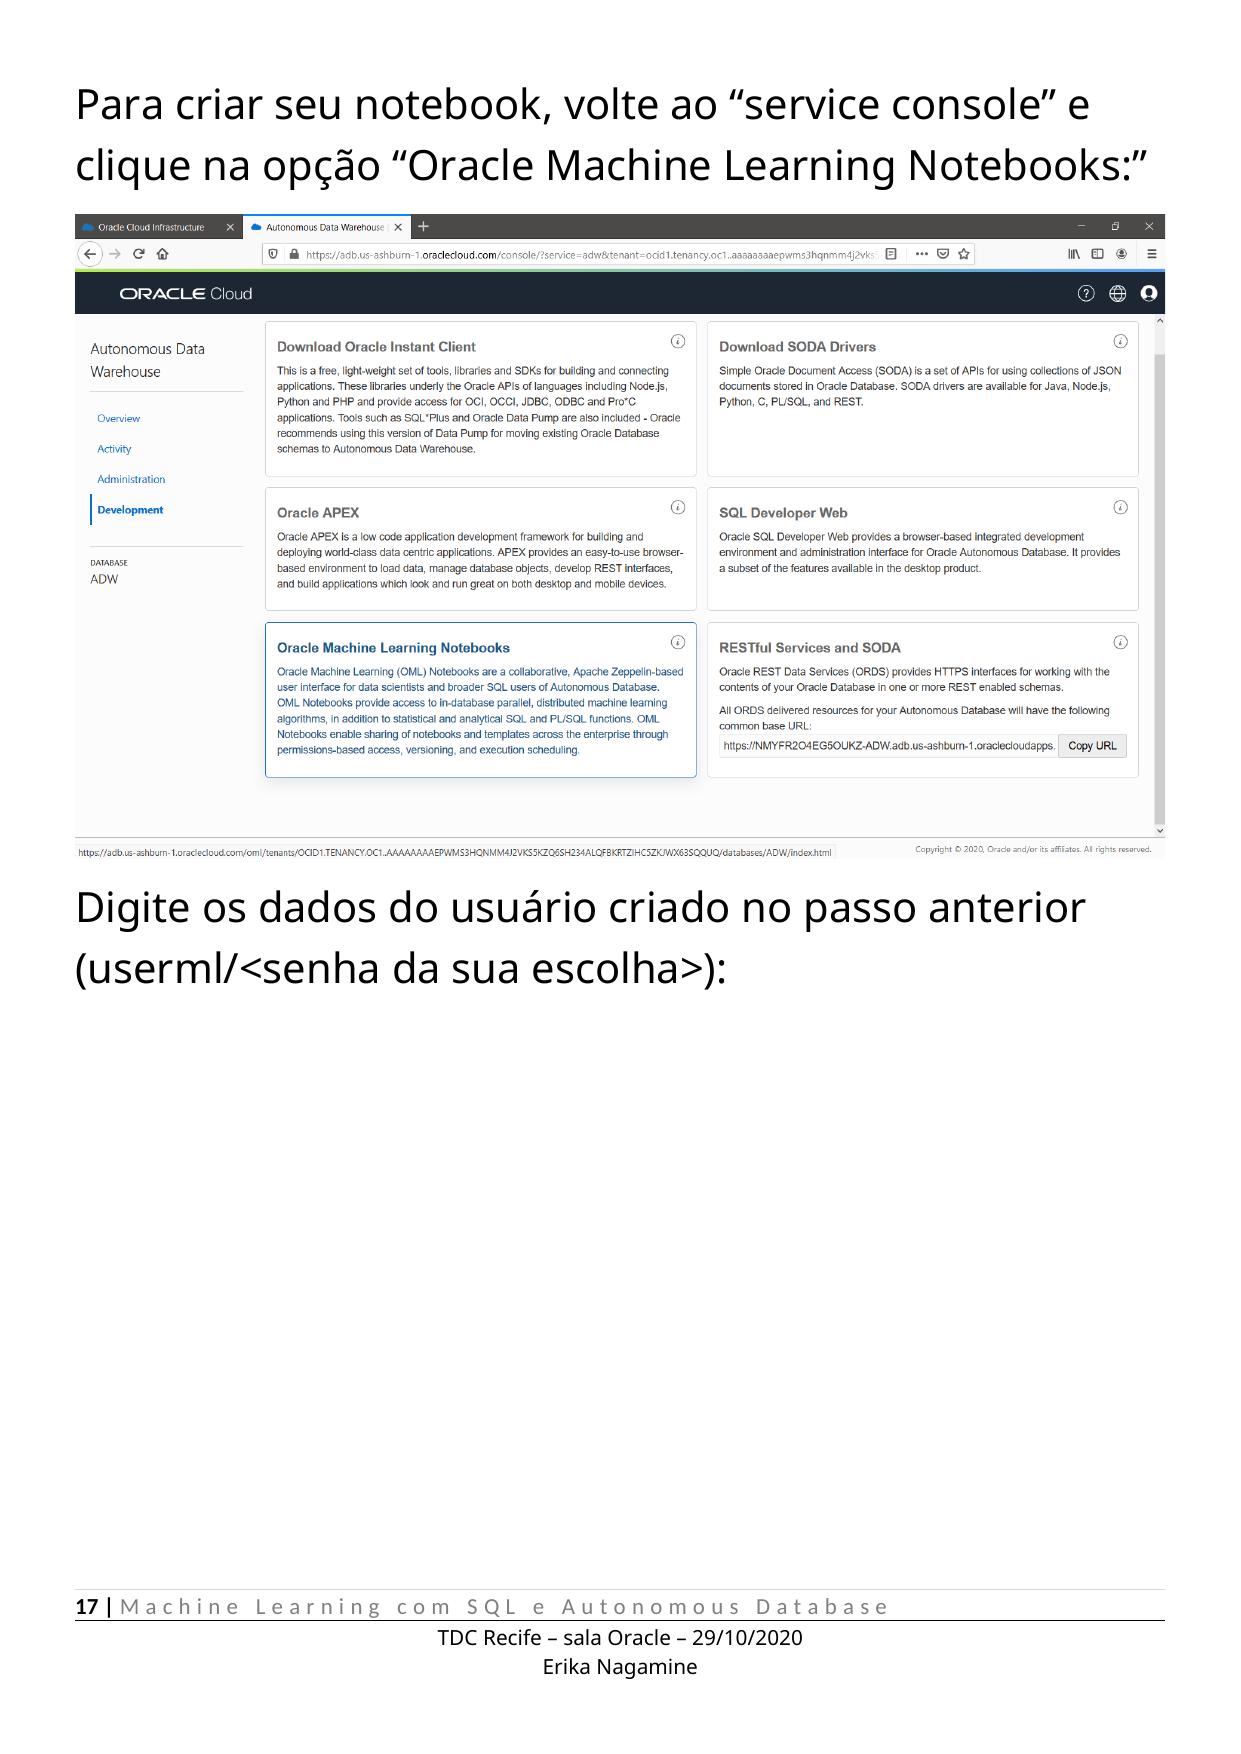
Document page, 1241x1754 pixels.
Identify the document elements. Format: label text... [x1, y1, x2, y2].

picture [75, 214, 1166, 859]
text Digite os dados do usuário criado no passo anterior (userml/<senha da sua escolha>): [75, 877, 1165, 996]
text Para criar seu notebook, volte ao “service console” e clique na opção “Oracle Machine Learning Notebooks:” [75, 75, 1165, 193]
